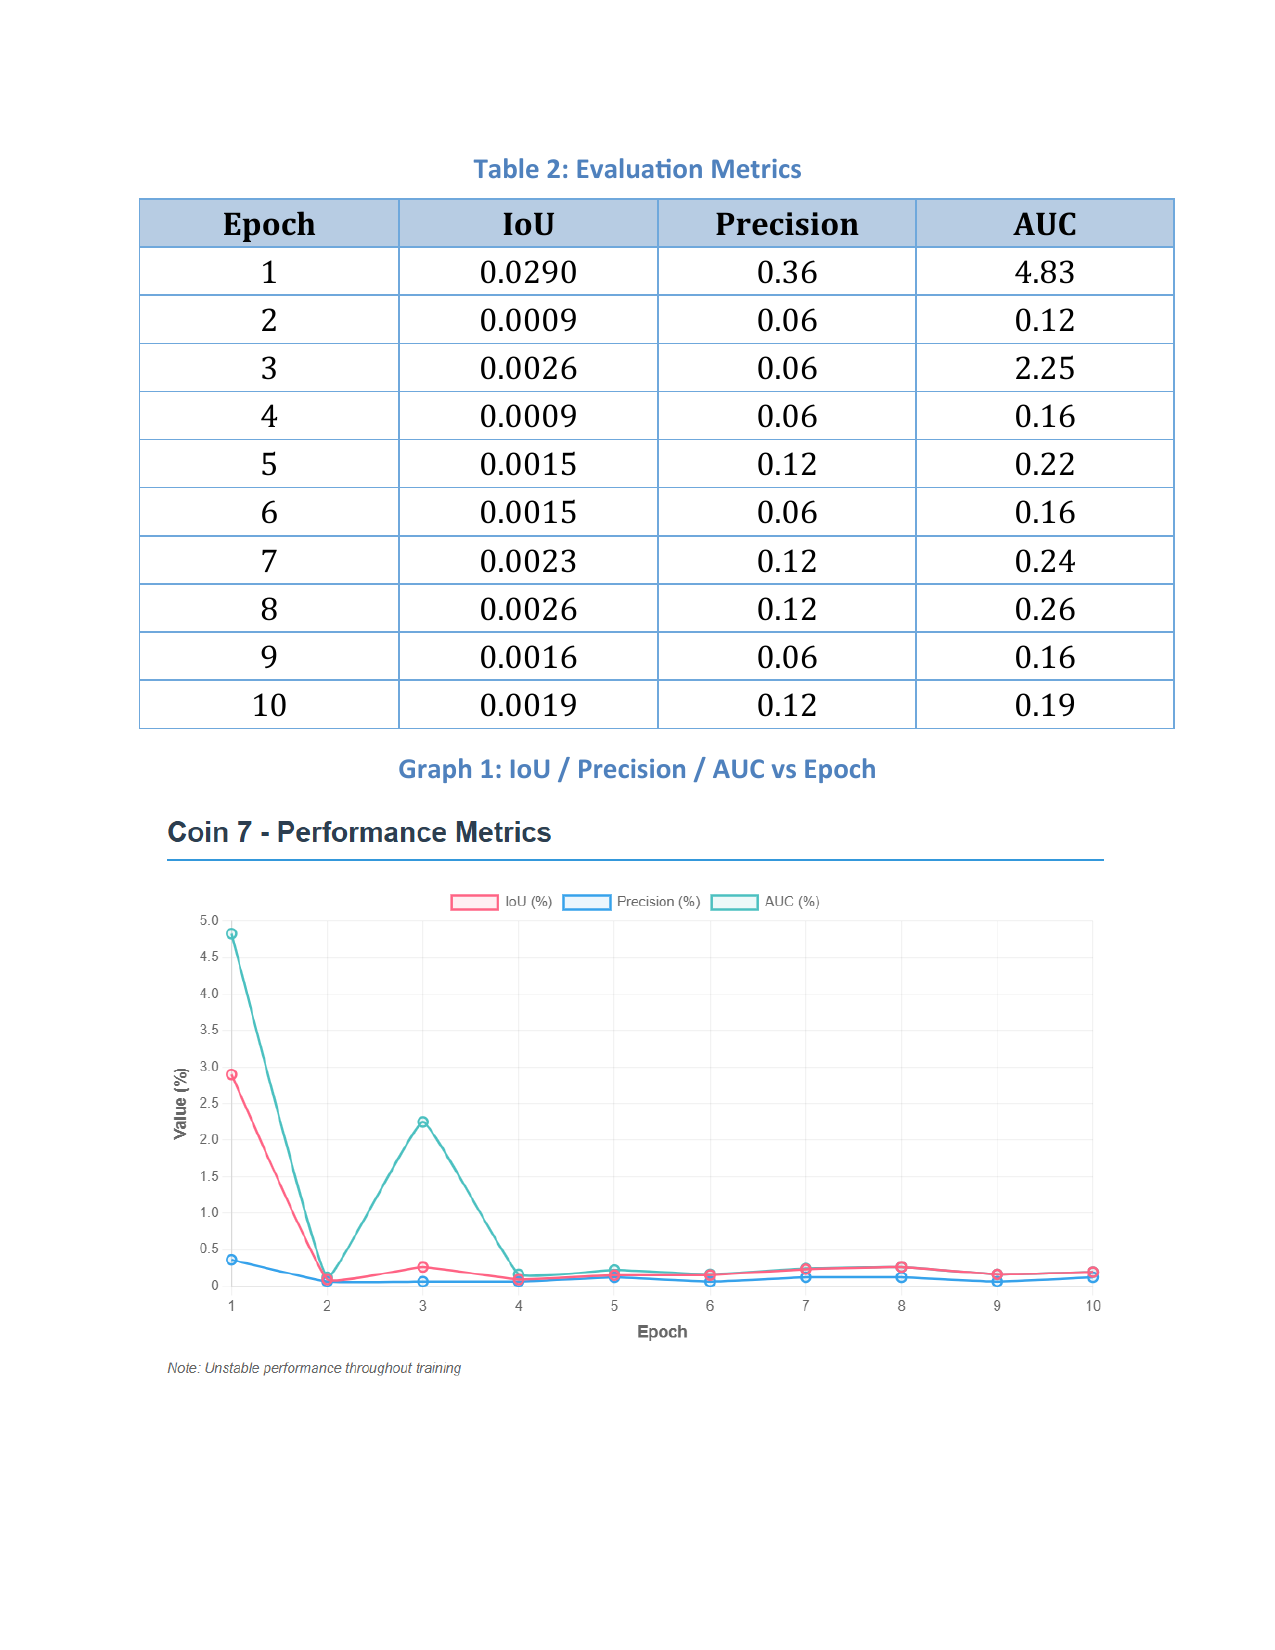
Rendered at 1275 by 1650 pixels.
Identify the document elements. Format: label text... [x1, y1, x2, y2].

table_cell 0.0019 [400, 681, 657, 727]
table_cell 0.06 [659, 296, 915, 342]
table_cell 0.0023 [400, 537, 657, 583]
table_cell 10 [140, 681, 398, 727]
table_cell 4.83 [917, 248, 1173, 294]
table_cell 2 [140, 296, 398, 342]
table_cell 5 [140, 440, 398, 487]
table_cell 0.26 [917, 585, 1173, 631]
table_cell 0.19 [917, 681, 1173, 727]
table_cell 0.12 [659, 440, 915, 487]
table_header AUC [917, 200, 1173, 246]
table_header Precision [659, 200, 915, 246]
table_cell 7 [140, 537, 398, 583]
table_cell 0.06 [659, 344, 915, 391]
table_cell 0.0290 [400, 248, 657, 294]
table_cell 0.24 [917, 537, 1173, 583]
table_cell 0.0026 [400, 585, 657, 631]
table_cell 0.12 [659, 537, 915, 583]
subtitle Table 2: Evaluation Metrics [150, 150, 1125, 186]
table_cell 0.12 [659, 585, 915, 631]
table_cell 0.12 [659, 681, 915, 727]
table_cell 6 [140, 488, 398, 535]
table_header IoU [400, 200, 657, 246]
subtitle Graph 1: IoU / Precision / AUC vs Epoch [150, 750, 1125, 786]
table_cell 0.0015 [400, 488, 657, 535]
picture [150, 804, 1125, 1388]
table_cell 0.36 [659, 248, 915, 294]
table_header Epoch [140, 200, 398, 246]
table_cell 0.0016 [400, 633, 657, 679]
table_cell 0.0009 [400, 392, 657, 439]
table_cell 0.0015 [400, 440, 657, 487]
table_cell 8 [140, 585, 398, 631]
table_cell 0.06 [659, 488, 915, 535]
table_cell 0.16 [917, 633, 1173, 679]
table_cell 1 [140, 248, 398, 294]
table_cell 2.25 [917, 344, 1173, 391]
table_cell 3 [140, 344, 398, 391]
table_cell 0.06 [659, 392, 915, 439]
table_cell 0.12 [917, 296, 1173, 342]
table_cell 0.16 [917, 392, 1173, 439]
table_cell 9 [140, 633, 398, 679]
table_cell 0.16 [917, 488, 1173, 535]
table_cell 0.0026 [400, 344, 657, 391]
table_cell 0.06 [659, 633, 915, 679]
table_cell 0.0009 [400, 296, 657, 342]
table_cell 0.22 [917, 440, 1173, 487]
table_cell 4 [140, 392, 398, 439]
